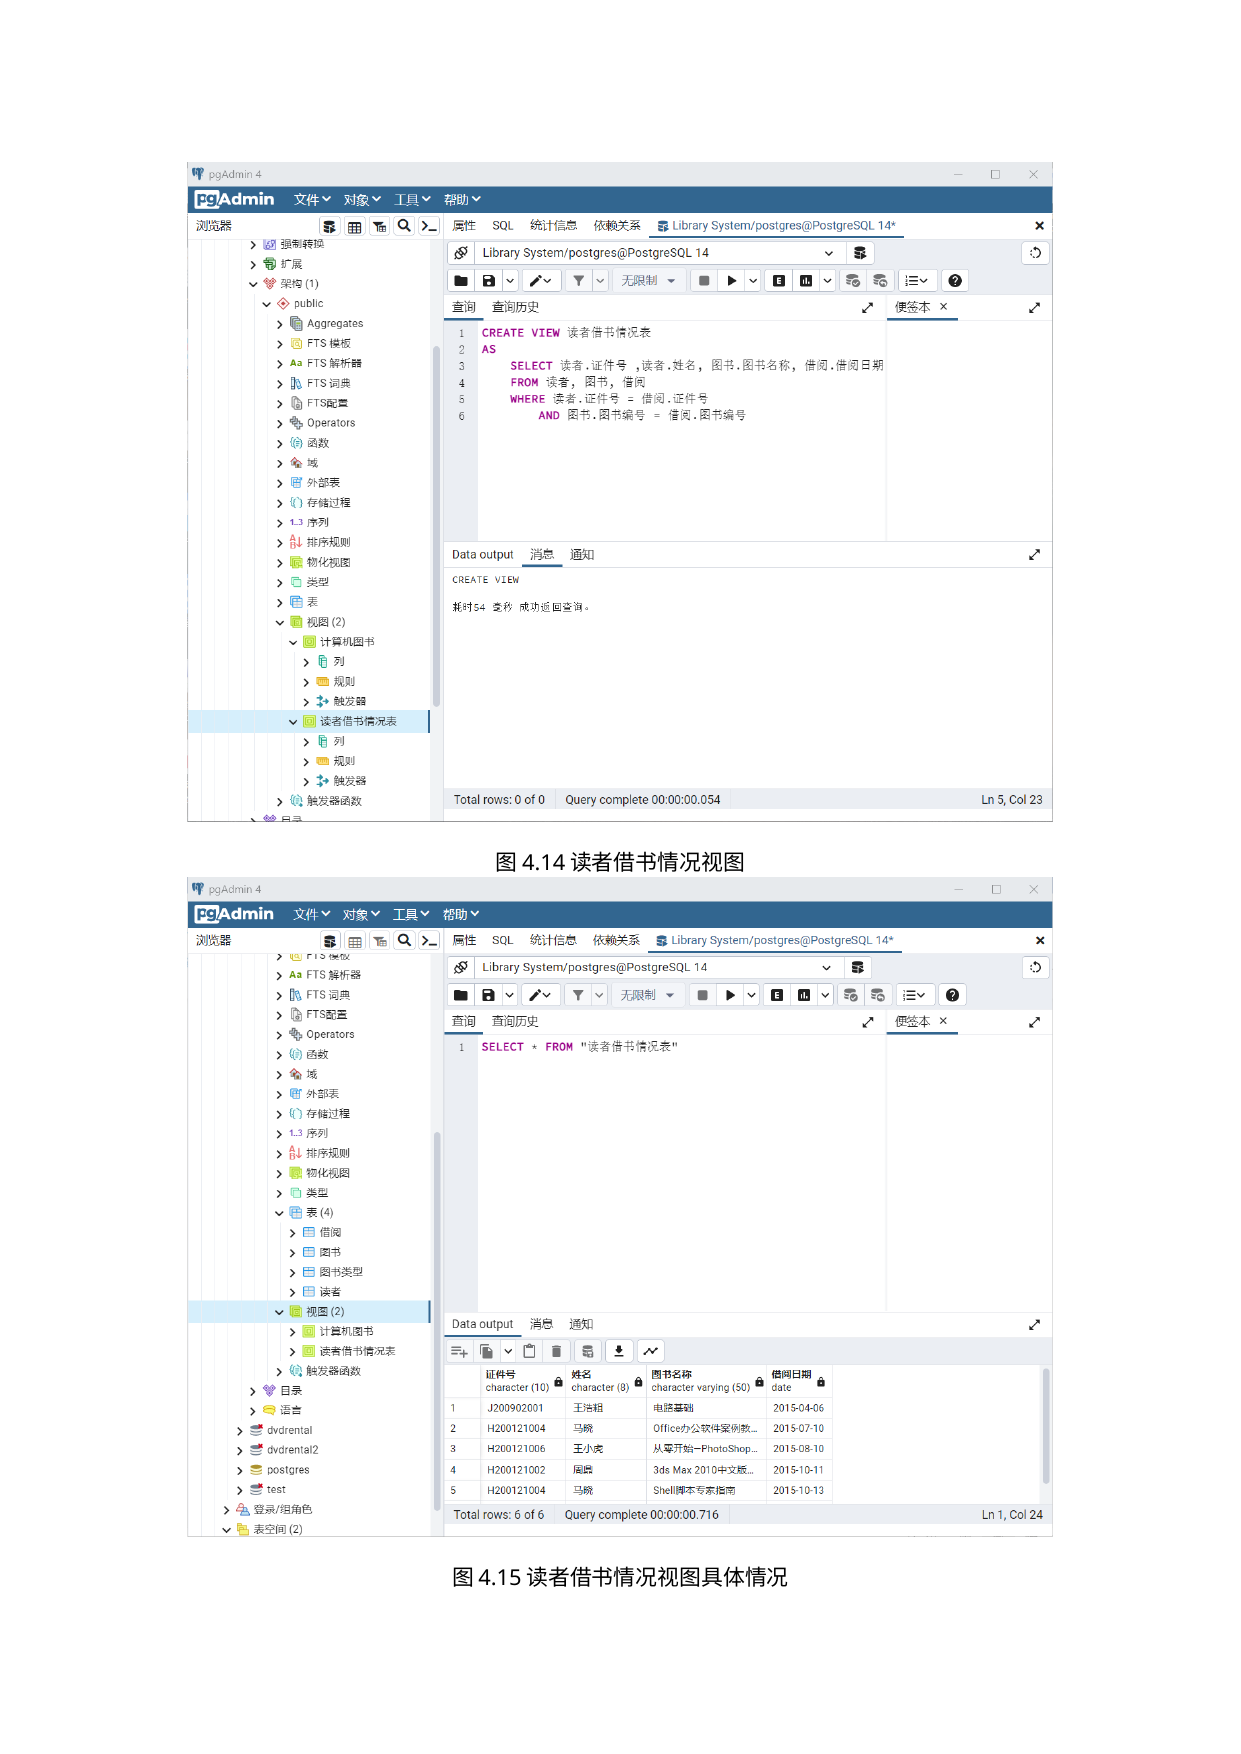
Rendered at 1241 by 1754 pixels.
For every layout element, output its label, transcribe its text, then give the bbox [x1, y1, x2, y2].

text 图4.15读者借书情况视图具体情况 [187, 1559, 1053, 1592]
text 图4.14读者借书情况视图 [187, 844, 1053, 877]
picture [187, 877, 1053, 1537]
picture [187, 162, 1053, 822]
